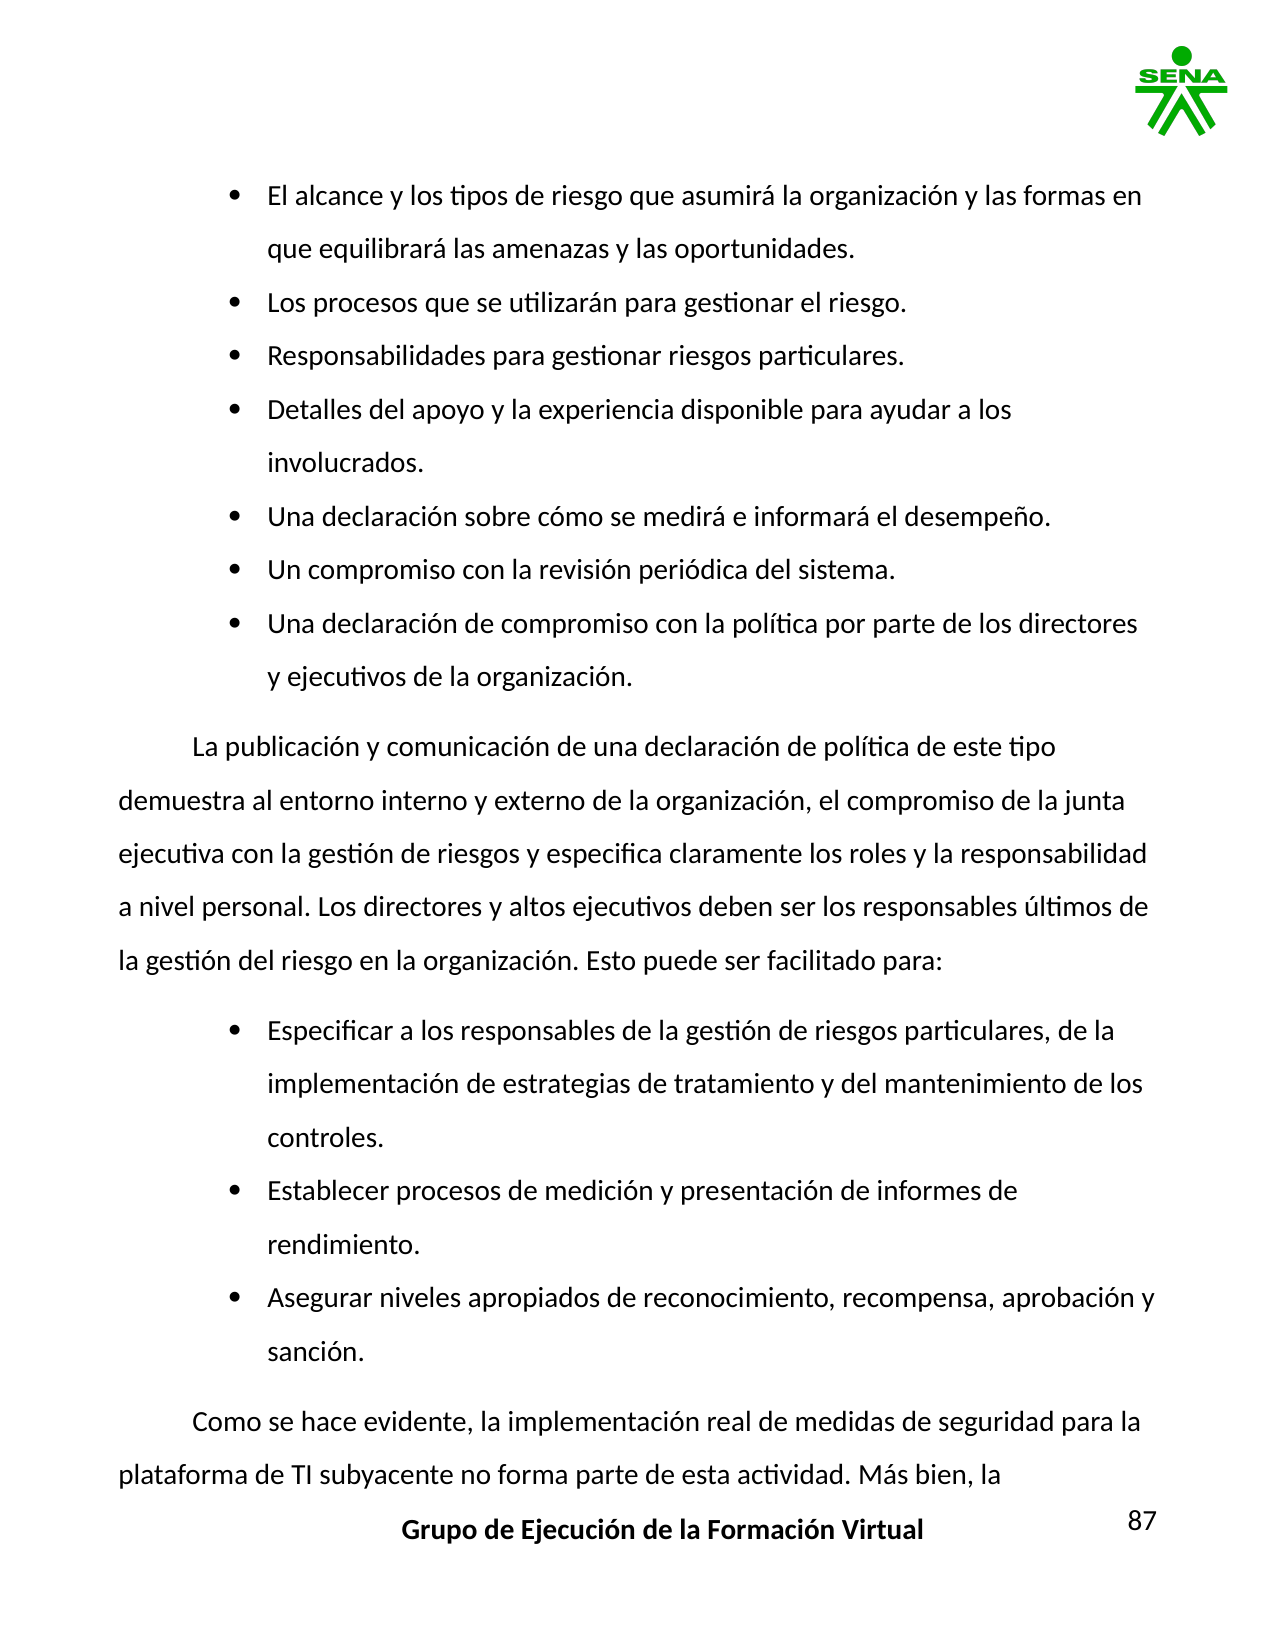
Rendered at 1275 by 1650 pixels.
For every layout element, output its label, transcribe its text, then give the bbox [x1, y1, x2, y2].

picture [1135, 46, 1228, 136]
list El alcance y los tipos de riesgo que asumirá la organización y las formas en que equilibrará las amenazas y las oportunidades. [229, 177, 1157, 266]
list Asegurar niveles apropiados de reconocimiento, recompensa, aprobación y sanción. [229, 1279, 1157, 1368]
list Detalles del apoyo y la experiencia disponible para ayudar a los involucrados. [229, 391, 1157, 480]
list Establecer procesos de medición y presentación de informes de rendimiento. [229, 1172, 1157, 1261]
list Los procesos que se utilizarán para gestionar el riesgo. [229, 284, 1157, 320]
list Responsabilidades para gestionar riesgos particulares. [229, 337, 1157, 373]
list Un compromiso con la revisión periódica del sistema. [229, 551, 1157, 587]
list Una declaración sobre cómo se medirá e informará el desempeño. [229, 498, 1157, 533]
text La publicación y comunicación de una declaración de política de este tipo demuestra al entorno interno y externo de la organización, el compromiso de la junta ejecutiva con la gestión de riesgos y especifica claramente los roles y la responsabilidad a nivel personal. Los directores y altos ejecutivos deben ser los responsables últimos de la gestión del riesgo en la organización. Esto puede ser facilitado para: [118, 728, 1157, 978]
list Especificar a los responsables de la gestión de riesgos particulares, de la implementación de estrategias de tratamiento y del mantenimiento de los controles. [229, 1012, 1157, 1154]
list Una declaración de compromiso con la política por parte de los directores y ejecutivos de la organización. [229, 605, 1157, 694]
